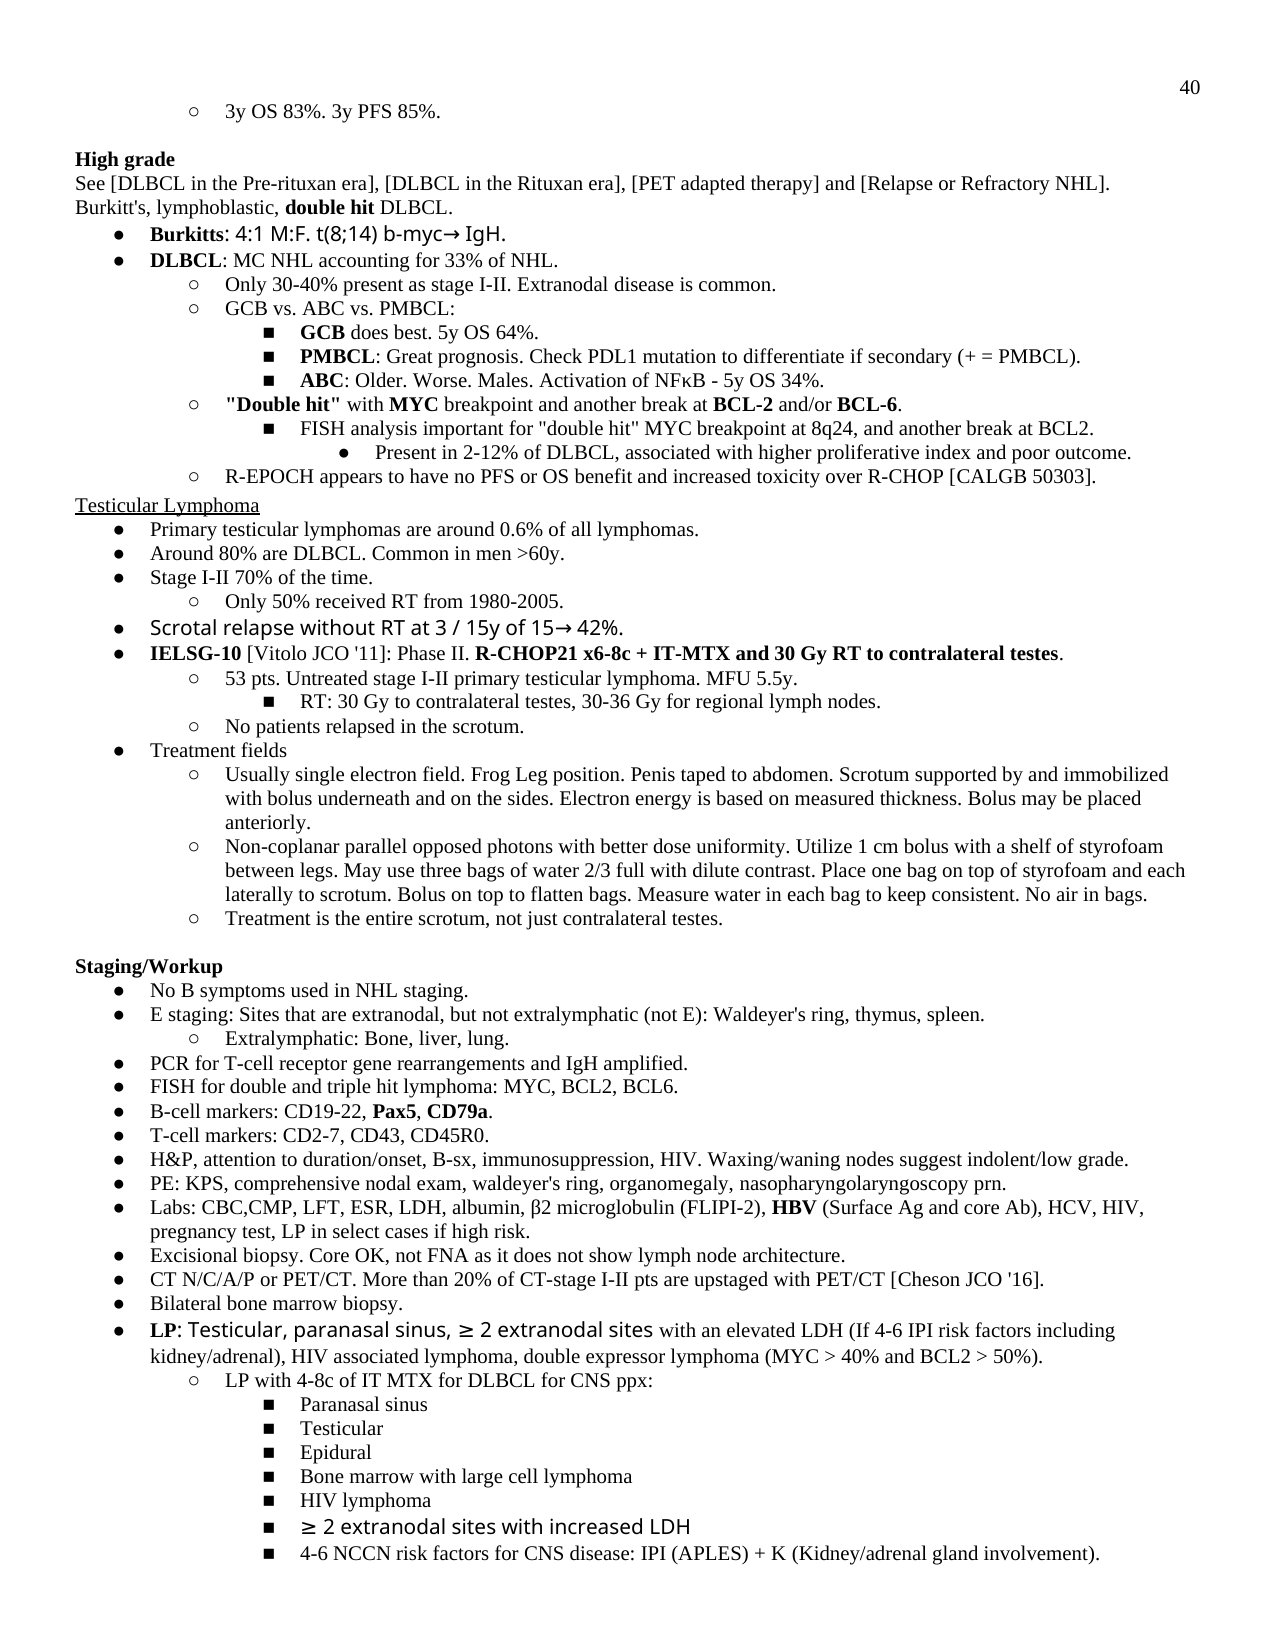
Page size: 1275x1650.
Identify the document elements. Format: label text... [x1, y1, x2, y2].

list PMBCL: Great prognosis. Check PDL1 mutation to differentiate if secondary (+ = PMBCL). [262, 344, 1200, 368]
list R-EPOCH appears to have no PFS or OS benefit and increased toxicity over R-CHOP [CALGB 50303]. [187, 464, 1200, 488]
list 4-6 NCCN risk factors for CNS disease: IPI (APLES) + K (Kidney/adrenal gland involvement). [262, 1540, 1200, 1564]
list Primary testicular lymphomas are around 0.6% of all lymphomas. [112, 517, 1200, 541]
list Treatment is the entire scrotum, not just contralateral testes. [187, 906, 1200, 930]
list CT N/C/A/P or PET/CT. More than 20% of CT-stage I-II pts are upstaged with PET/CT [Cheson JCO '16]. [112, 1267, 1200, 1291]
list ABC: Older. Worse. Males. Activation of NFκB - 5y OS 34%. [262, 368, 1200, 392]
list Only 30-40% present as stage I-II. Extranodal disease is common. [187, 272, 1200, 296]
list No patients relapsed in the scrotum. [187, 713, 1200, 738]
list Treatment fields [112, 738, 1200, 762]
list DLBCL: MC NHL accounting for 33% of NHL. [112, 248, 1200, 272]
list Paranasal sinus [262, 1392, 1200, 1416]
list T-cell markers: CD2-7, CD43, CD45R0. [112, 1123, 1200, 1147]
list Present in 2-12% of DLBCL, associated with higher proliferative index and poor outcome. [337, 440, 1200, 464]
list RT: 30 Gy to contralateral testes, 30-36 Gy for regional lymph nodes. [262, 689, 1200, 713]
list Burkitts: 4:1 M:F. t(8;14) b-myc→ IgH. [112, 219, 1200, 248]
list Testicular [262, 1416, 1200, 1440]
list Usually single electron field. Frog Leg position. Penis taped to abdomen. Scrotum supported by and immobilized with bolus underneath and on the sides. Electron energy is based on measured thickness. Bolus may be placed anteriorly. [187, 762, 1200, 834]
list ≥ 2 extranodal sites with increased LDH [262, 1512, 1200, 1540]
list "Double hit" with MYC breakpoint and another break at BCL-2 and/or BCL-6. [187, 392, 1200, 416]
list Non-coplanar parallel opposed photons with better dose uniformity. Utilize 1 cm bolus with a shelf of styrofoam between legs. May use three bags of water 2/3 full with dilute contrast. Place one bag on top of styrofoam and each laterally to scrotum. Bolus on top to flatten bags. Measure water in each bag to keep consistent. No air in bags. [187, 834, 1200, 906]
list FISH analysis important for "double hit" MYC breakpoint at 8q24, and another break at BCL2. [262, 416, 1200, 440]
list GCB does best. 5y OS 64%. [262, 320, 1200, 344]
text Burkitt's, lymphoblastic, double hit DLBCL. [75, 195, 1200, 219]
list FISH for double and triple hit lymphoma: MYC, BCL2, BCL6. [112, 1074, 1200, 1098]
list H&P, attention to duration/onset, B-sx, immunosuppression, HIV. Waxing/waning nodes suggest indolent/low grade. [112, 1147, 1200, 1171]
list B-cell markers: CD19-22, Pax5, CD79a. [112, 1098, 1200, 1123]
list E staging: Sites that are extranodal, but not extralymphatic (not E): Waldeyer's ring, thymus, spleen. [112, 1002, 1200, 1026]
list 3y OS 83%. 3y PFS 85%. [187, 99, 1200, 123]
text See [DLBCL in the Pre-rituxan era], [DLBCL in the Rituxan era], [PET adapted therapy] and [Relapse or Refractory NHL]. [75, 171, 1200, 195]
list Bilateral bone marrow biopsy. [112, 1291, 1200, 1315]
list Extralymphatic: Bone, liver, lung. [187, 1026, 1200, 1050]
list IELSG-10 [Vitolo JCO '11]: Phase II. R-CHOP21 x6-8c + IT-MTX and 30 Gy RT to contralateral testes. [112, 641, 1200, 665]
list Around 80% are DLBCL. Common in men >60y. [112, 541, 1200, 565]
list Excisional biopsy. Core OK, not FNA as it does not show lymph node architecture. [112, 1243, 1200, 1267]
list LP: Testicular, paranasal sinus, ≥ 2 extranodal sites with an elevated LDH (If 4-6 IPI risk factors including kidney/adrenal), HIV associated lymphoma, double expressor lymphoma (MYC > 40% and BCL2 > 50%). [112, 1315, 1200, 1368]
list Stage I-II 70% of the time. [112, 565, 1200, 589]
list Labs: CBC,CMP, LFT, ESR, LDH, albumin, β2 microglobulin (FLIPI-2), HBV (Surface Ag and core Ab), HCV, HIV, pregnancy test, LP in select cases if high risk. [112, 1195, 1200, 1243]
subtitle Staging/Workup [75, 954, 1200, 978]
list GCB vs. ABC vs. PMBCL: [187, 296, 1200, 320]
list Only 50% received RT from 1980-2005. [187, 589, 1200, 613]
list PCR for T-cell receptor gene rearrangements and IgH amplified. [112, 1050, 1200, 1074]
list Epidural [262, 1440, 1200, 1464]
subtitle High grade [75, 147, 1200, 171]
list Scrotal relapse without RT at 3 / 15y of 15→ 42%. [112, 613, 1200, 641]
list LP with 4-8c of IT MTX for DLBCL for CNS ppx: [187, 1368, 1200, 1392]
list HIV lymphoma [262, 1488, 1200, 1512]
subtitle Testicular Lymphoma [75, 493, 1200, 517]
list PE: KPS, comprehensive nodal exam, waldeyer's ring, organomegaly, nasopharyngolaryngoscopy prn. [112, 1171, 1200, 1195]
list 53 pts. Untreated stage I-II primary testicular lymphoma. MFU 5.5y. [187, 665, 1200, 689]
list Bone marrow with large cell lymphoma [262, 1464, 1200, 1488]
list No B symptoms used in NHL staging. [112, 978, 1200, 1002]
